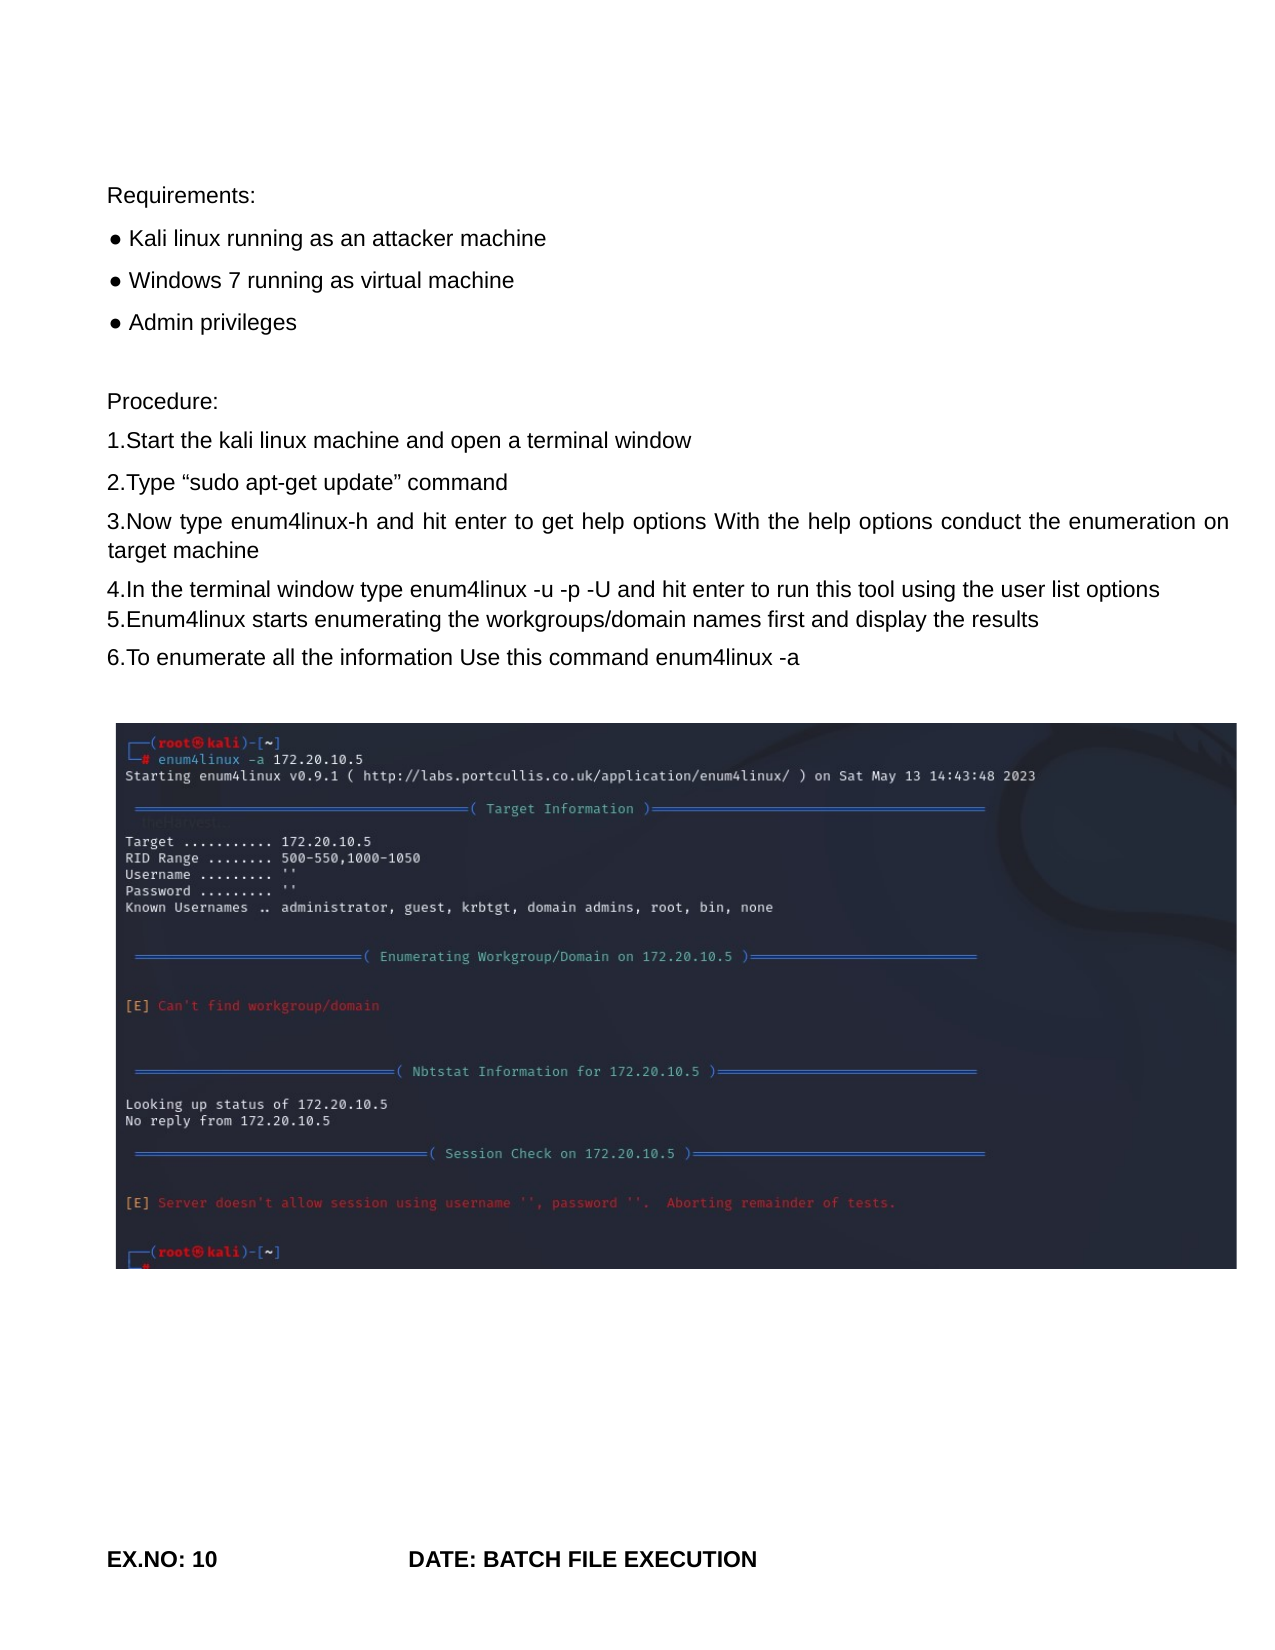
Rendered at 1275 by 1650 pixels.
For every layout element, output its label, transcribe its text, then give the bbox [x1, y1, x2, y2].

text 1.Start the kali linux machine and open a terminal window [107, 427, 1231, 453]
text 4.In the terminal window type enum4linux -u -p -U and hit enter to run this tool using the user list options [107, 576, 1231, 602]
text 5.Enum4linux starts enumerating the workgroups/domain names first and display the results [107, 606, 1231, 632]
picture [115, 723, 1237, 1269]
text Requirements: [107, 182, 1231, 208]
text 2.Type “sudo apt-get update” command [107, 469, 1231, 496]
text EX.NO: 10 DATE: BATCH FILE EXECUTION [107, 1546, 1265, 1572]
list Kali linux running as an attacker machine [108, 224, 1231, 251]
list Admin privileges [108, 309, 1231, 336]
text 6.To enumerate all the information Use this command enum4linux -a [107, 644, 1231, 671]
text Procedure: [107, 388, 1231, 414]
list Windows 7 running as virtual machine [108, 267, 1231, 293]
text 3.Now type enum4linux-h and hit enter to get help options With the help options conduct the enumeration on target machine [107, 508, 1231, 563]
